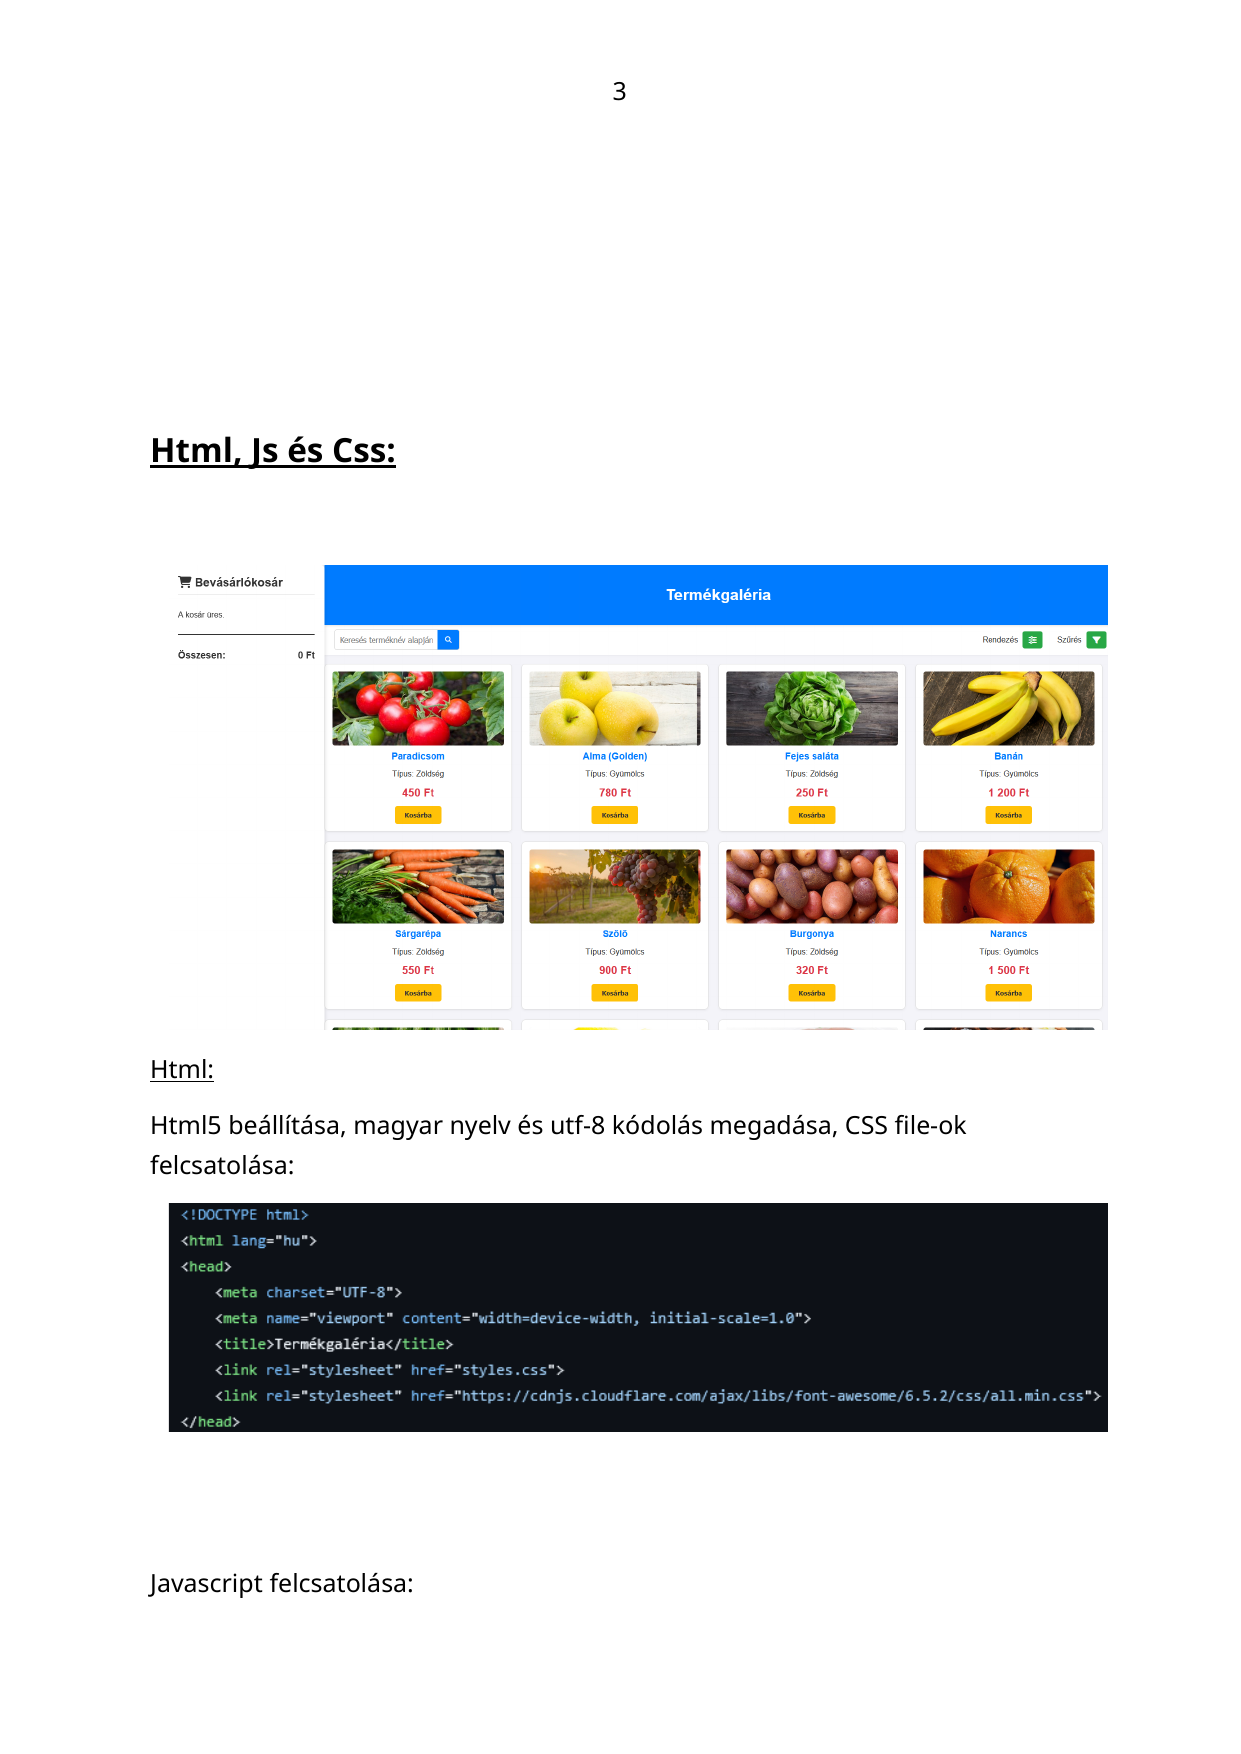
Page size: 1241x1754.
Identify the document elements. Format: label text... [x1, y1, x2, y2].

text Html5 beállítása, magyar nyelv és utf-8 kódolás megadása, CSS file-ok felcsatolása: [150, 1108, 1090, 1181]
text Html: [150, 1052, 1090, 1086]
text Javascript felcsatolása: [150, 1566, 1090, 1600]
text Html, Js és Css: [150, 427, 1090, 472]
